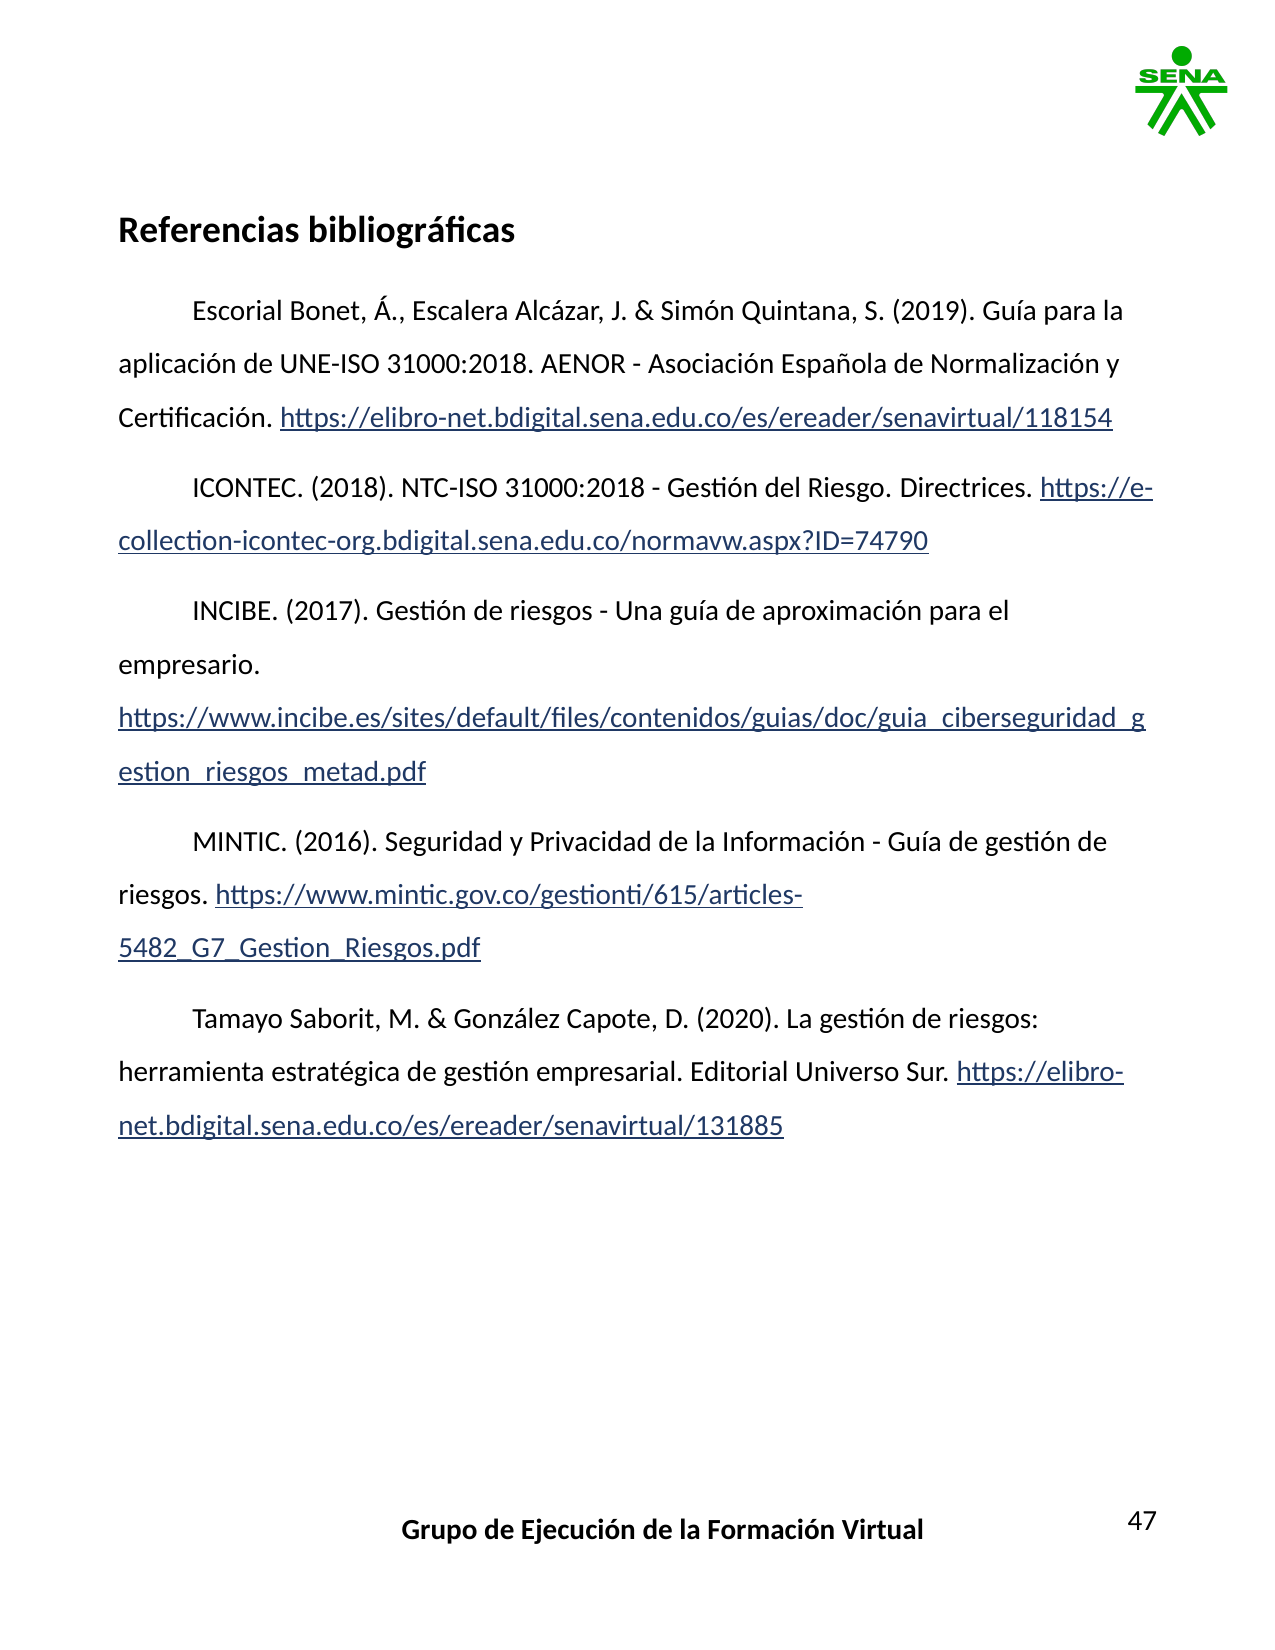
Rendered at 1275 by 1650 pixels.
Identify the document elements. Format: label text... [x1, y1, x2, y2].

text MINTIC. (2016). Seguridad y Privacidad de la Información - Guía de gestión de riesgos. https://www.mintic.gov.co/gestionti/615/articles-5482_G7_Gestion_Riesgos.pdf [118, 823, 1157, 965]
text Escorial Bonet, Á., Escalera Alcázar, J. & Simón Quintana, S. (2019). Guía para la aplicación de UNE-ISO 31000:2018. AENOR - Asociación Española de Normalización y Certificación. https://elibro-net.bdigital.sena.edu.co/es/ereader/senavirtual/118154 [118, 292, 1157, 434]
text Referencias bibliográficas [118, 206, 1157, 252]
picture [1135, 46, 1228, 136]
text INCIBE. (2017). Gestión de riesgos - Una guía de aproximación para el empresario. https://www.incibe.es/sites/default/files/contenidos/guias/doc/guia_ciberseguridad_gestion_riesgos_metad.pdf [118, 592, 1157, 788]
text ICONTEC. (2018). NTC-ISO 31000:2018 - Gestión del Riesgo. Directrices. https://e-collection-icontec-org.bdigital.sena.edu.co/normavw.aspx?ID=74790 [118, 469, 1157, 558]
text Tamayo Saborit, M. & González Capote, D. (2020). La gestión de riesgos: herramienta estratégica de gestión empresarial. Editorial Universo Sur. https://elibro-net.bdigital.sena.edu.co/es/ereader/senavirtual/131885 [118, 1000, 1157, 1142]
